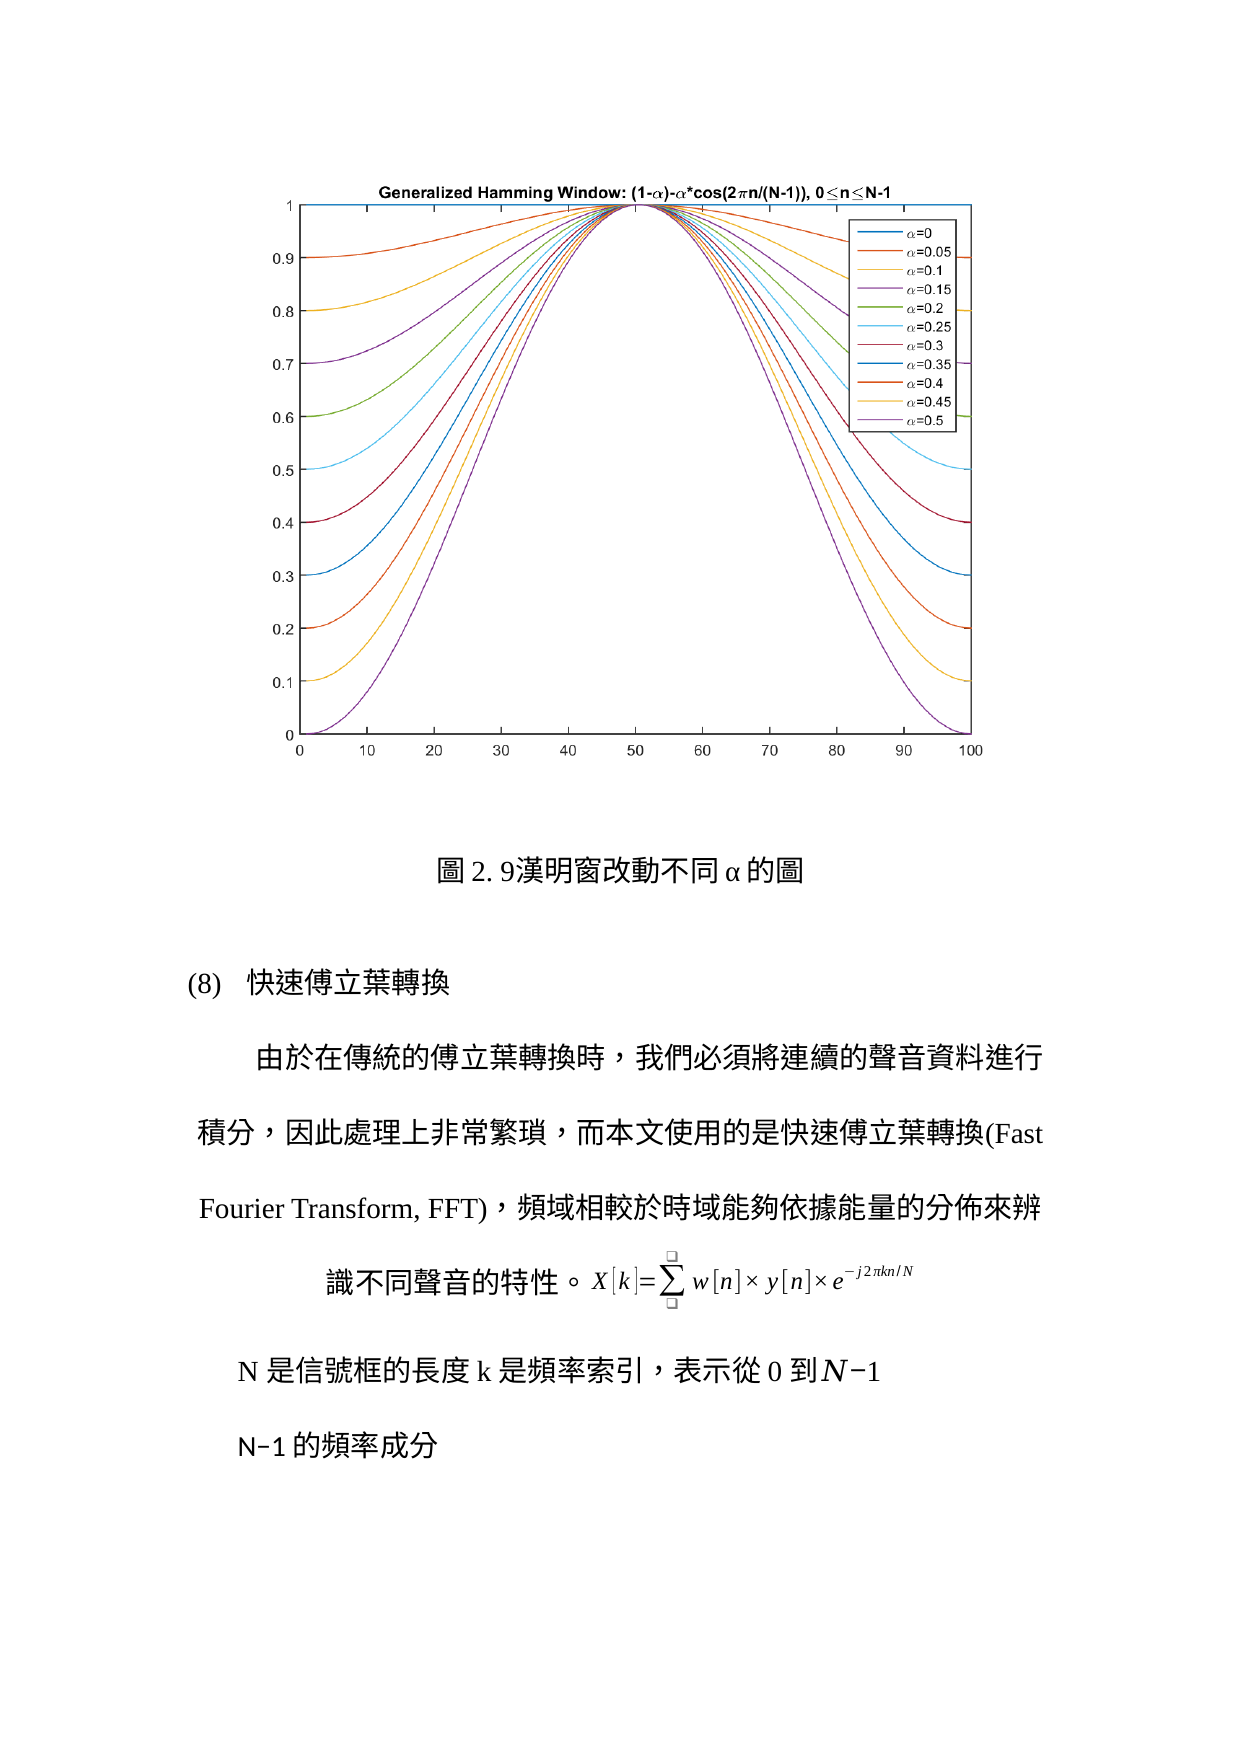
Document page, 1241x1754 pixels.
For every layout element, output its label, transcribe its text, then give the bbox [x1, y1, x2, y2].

text N−1 的頻率成分 [187, 1406, 1053, 1481]
text 由於在傳統的傅立葉轉換時，我們必須將連續的聲音資料進行積分，因此處理上非常繁瑣，而本文使用的是快速傅立葉轉換(Fast Fourier Transform, FFT)，頻域相較於時域能夠依據能量的分佈來辨識不同聲音的特性。 [187, 1019, 1053, 1319]
list 快速傅立葉轉換 [187, 944, 1053, 1019]
picture [187, 156, 1053, 805]
list N 是信號框的長度 k 是頻率索引，表示從 0 到𝑁−1 [237, 1331, 1053, 1406]
text 圖2. 9漢明窗改動不同α的圖 [187, 831, 1053, 906]
